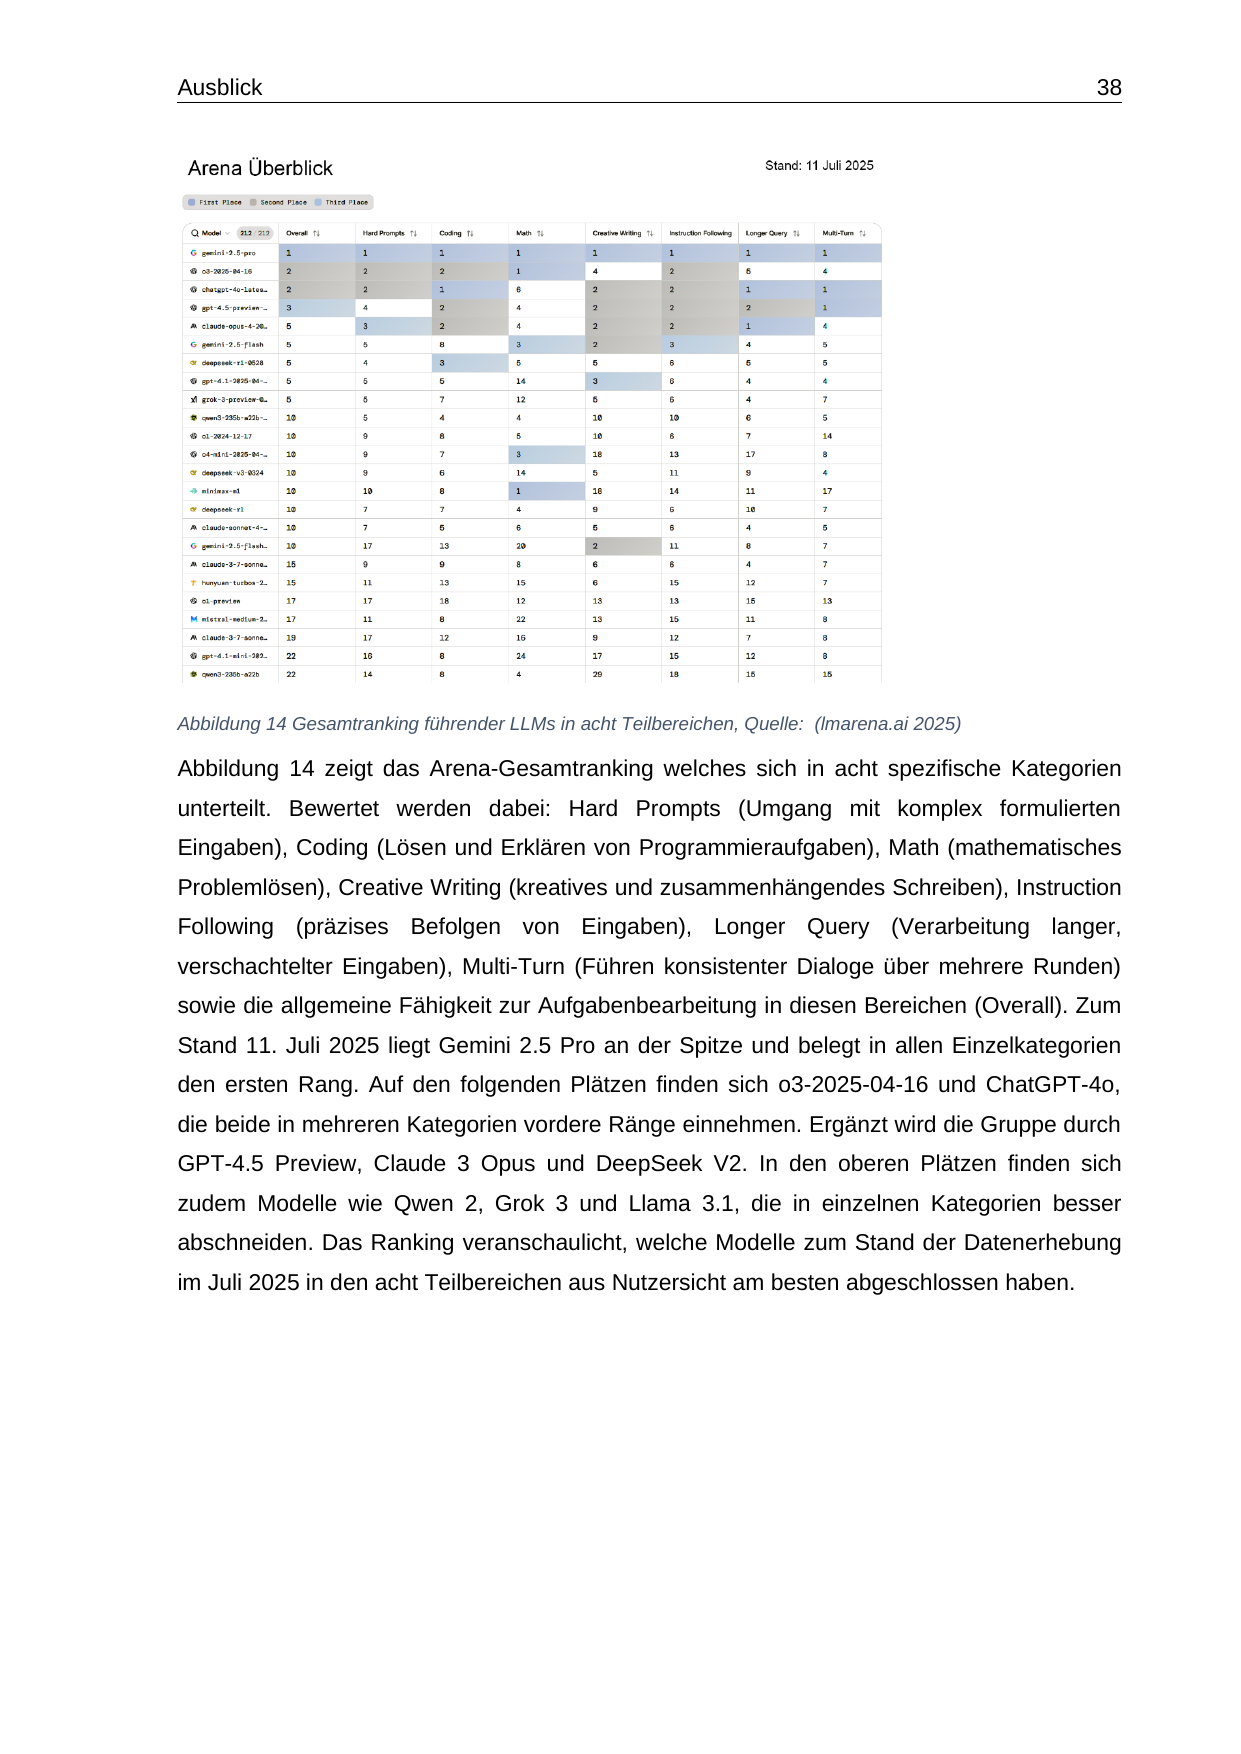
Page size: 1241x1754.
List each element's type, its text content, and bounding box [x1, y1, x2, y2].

text Abbildung 15 Gesamtranking führender LLMs in acht Teilbereichen, Quelle: [177, 713, 1122, 734]
picture [177, 147, 886, 683]
